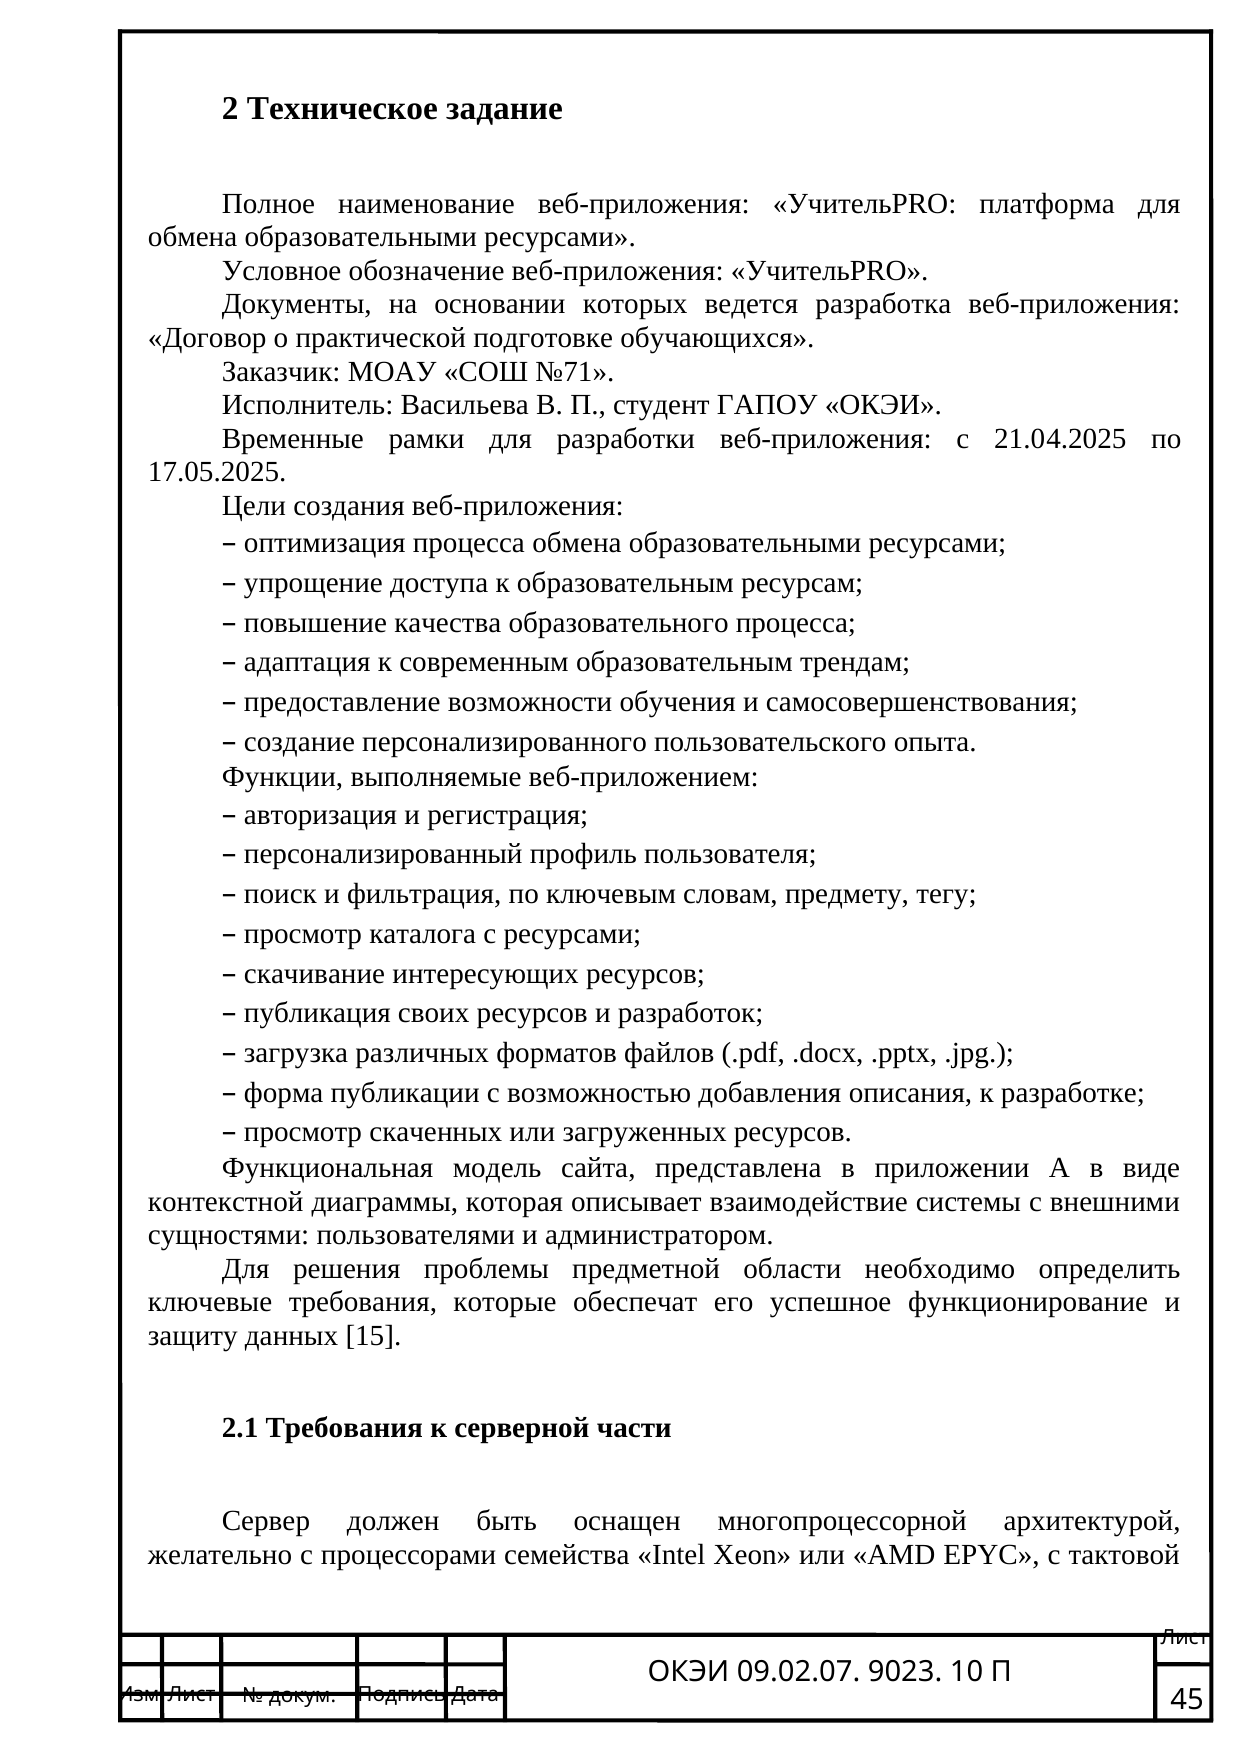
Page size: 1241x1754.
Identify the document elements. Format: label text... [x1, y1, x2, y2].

text Полное наименование веб-приложения: «УчительPRO: платформа для обмена образовательными ресурсами». [148, 186, 1181, 253]
text Функциональная модель сайта, представлена в приложении А в виде контекстной диаграммы, которая описывает взаимодействие системы с внешними сущностями: пользователями и администратором. [148, 1150, 1181, 1251]
text Для решения проблемы предметной области необходимо определить ключевые требования, которые обеспечат его успешное функционирование и защиту данных [15]. [148, 1251, 1181, 1352]
text просмотр каталога с ресурсами; [148, 912, 1181, 952]
text предоставление возможности обучения и самосовершенствования; [148, 680, 1181, 720]
text упрощение доступа к образовательным ресурсам; [148, 561, 1181, 601]
text просмотр скаченных или загруженных ресурсов. [148, 1111, 1181, 1150]
text персонализированный профиль пользователя; [148, 833, 1181, 872]
text Временные рамки для разработки веб-приложения: с 21.04.2025 по 17.05.2025. [148, 421, 1181, 488]
text повышение качества образовательного процесса; [148, 601, 1181, 641]
text 2 Техническое задание [148, 89, 1181, 127]
text скачивание интересующих ресурсов; [148, 952, 1181, 992]
text Документы, на основании которых ведется разработка веб-приложения: «Договор о практической подготовке обучающихся». [148, 287, 1181, 354]
text оптимизация процесса обмена образовательными ресурсами; [148, 521, 1181, 561]
text Функции, выполняемые веб-приложением: [148, 759, 1181, 793]
text Заказчик: МОАУ «СОШ №71». [148, 354, 1181, 387]
text Исполнитель: Васильева В. П., студент ГАПОУ «ОКЭИ». [148, 387, 1181, 421]
text поиск и фильтрация, по ключевым словам, предмету, тегу; [148, 872, 1181, 912]
text создание персонализированного пользовательского опыта. [148, 720, 1181, 759]
text адаптация к современным образовательным трендам; [148, 641, 1181, 680]
text загрузка различных форматов файлов (.pdf, .docx, .pptx, .jpg.); [148, 1031, 1181, 1071]
text авторизация и регистрация; [148, 793, 1181, 833]
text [148, 1503, 1181, 1570]
text 2.1 Требования к серверной части [148, 1411, 1181, 1444]
text публикация своих ресурсов и разработок; [148, 992, 1181, 1031]
text форма публикации с возможностью добавления описания, к разработке; [148, 1071, 1181, 1111]
text Условное обозначение веб-приложения: «УчительPRO». [148, 253, 1181, 287]
text Цели создания веб-приложения: [148, 488, 1181, 521]
